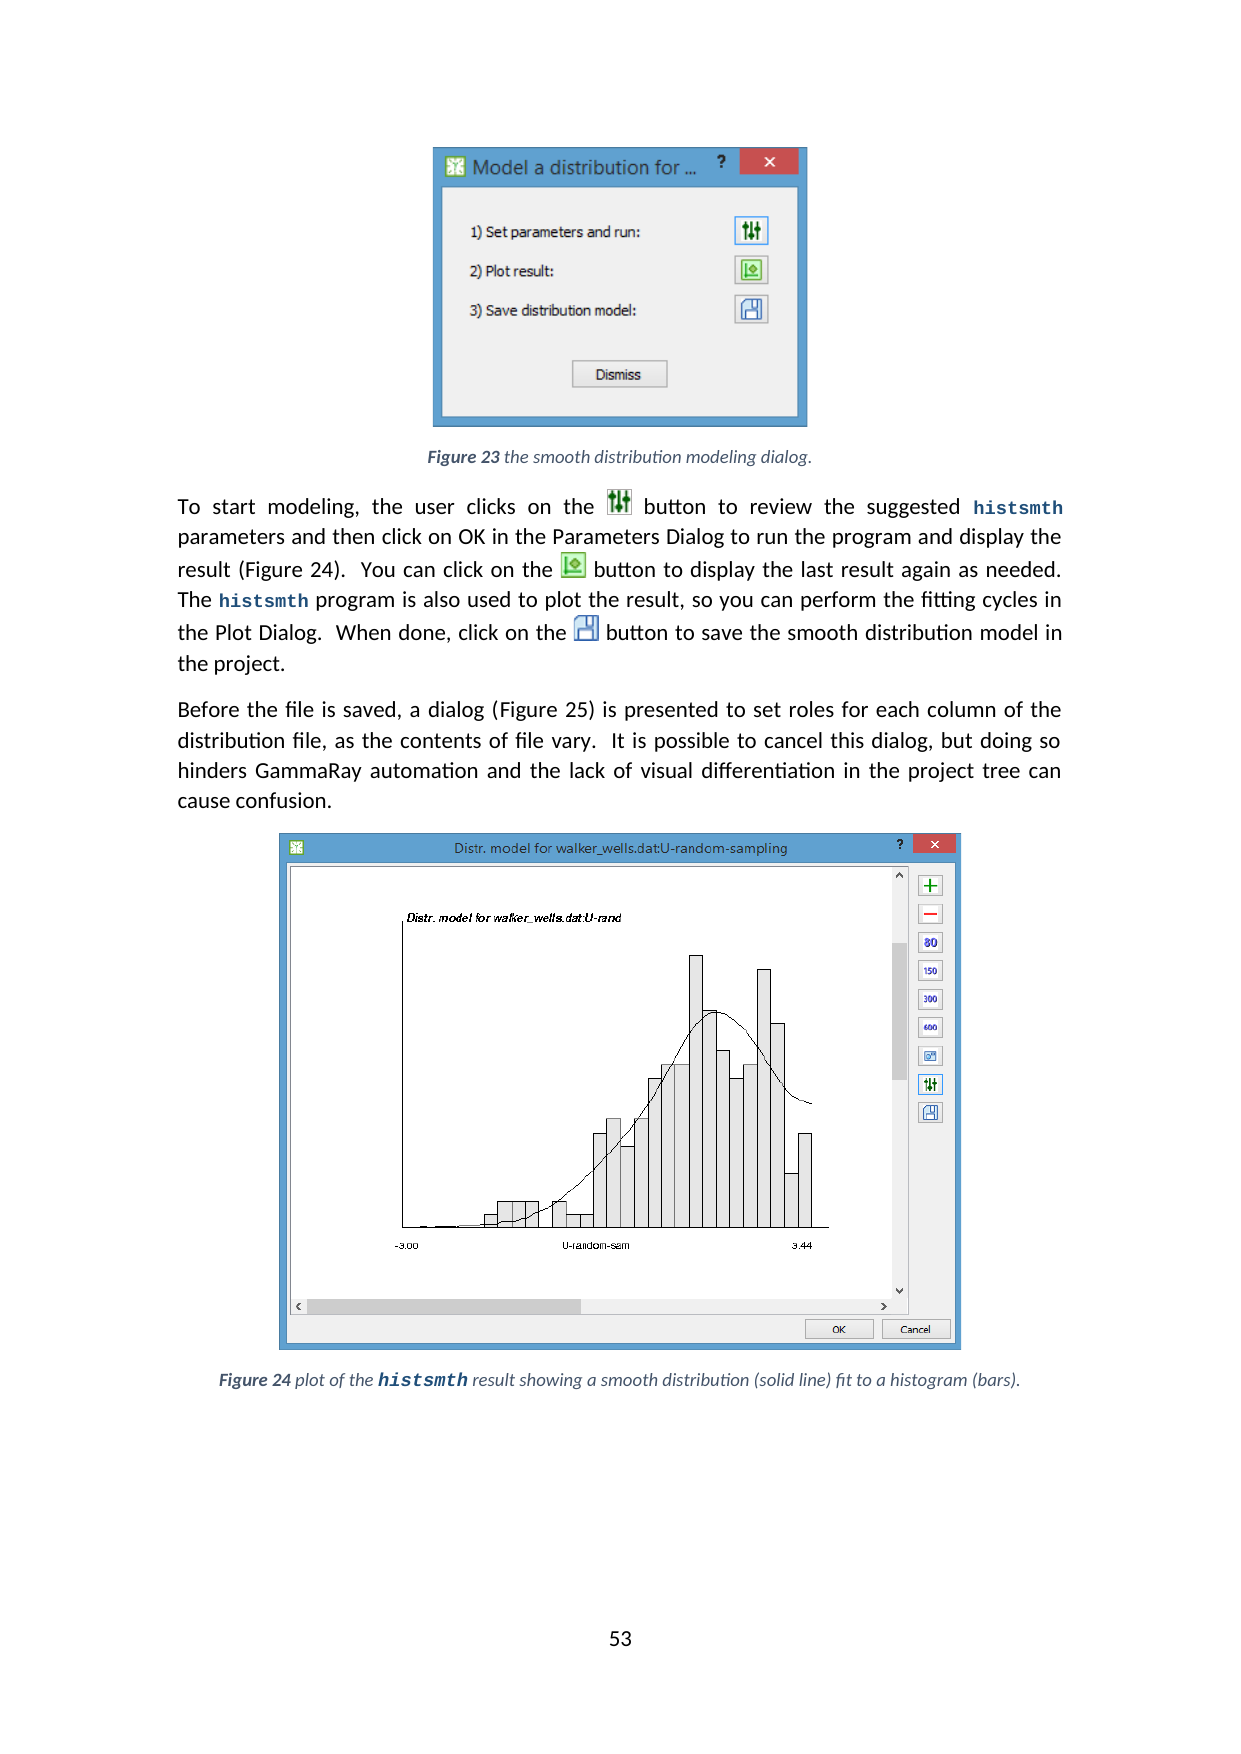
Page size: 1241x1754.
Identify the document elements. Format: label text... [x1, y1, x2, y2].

picture [573, 615, 599, 641]
picture [279, 833, 962, 1350]
text To start modeling, the user clicks on the button to review the suggested histsmth parameters and then click on OK in the Parameters Dialog to run the program and display the result (Figure 24). You can click on the button to display the last result again as needed. The histsmth program is also used to plot the result, so you can perform the fitting cycles in the Plot Dialog. When done, click on the button to save the smooth distribution model in the project. [177, 489, 1063, 677]
text Before the file is saved, a dialog (Figure 25) is presented to set roles for each column of the distribution file, as the contents of file vary. It is possible to cancel this dialog, but doing so hinders GammaRay automation and the lack of visual differentiation in the project tree can cause confusion. [177, 696, 1063, 814]
text Figure 24 plot of the histsmth result showing a smooth distribution (solid line) fit to a histogram (bars). [177, 1368, 1063, 1392]
picture [560, 552, 587, 578]
text Figure 23 the smooth distribution modeling dialog. [177, 446, 1063, 468]
picture [608, 490, 631, 514]
picture [432, 147, 808, 427]
